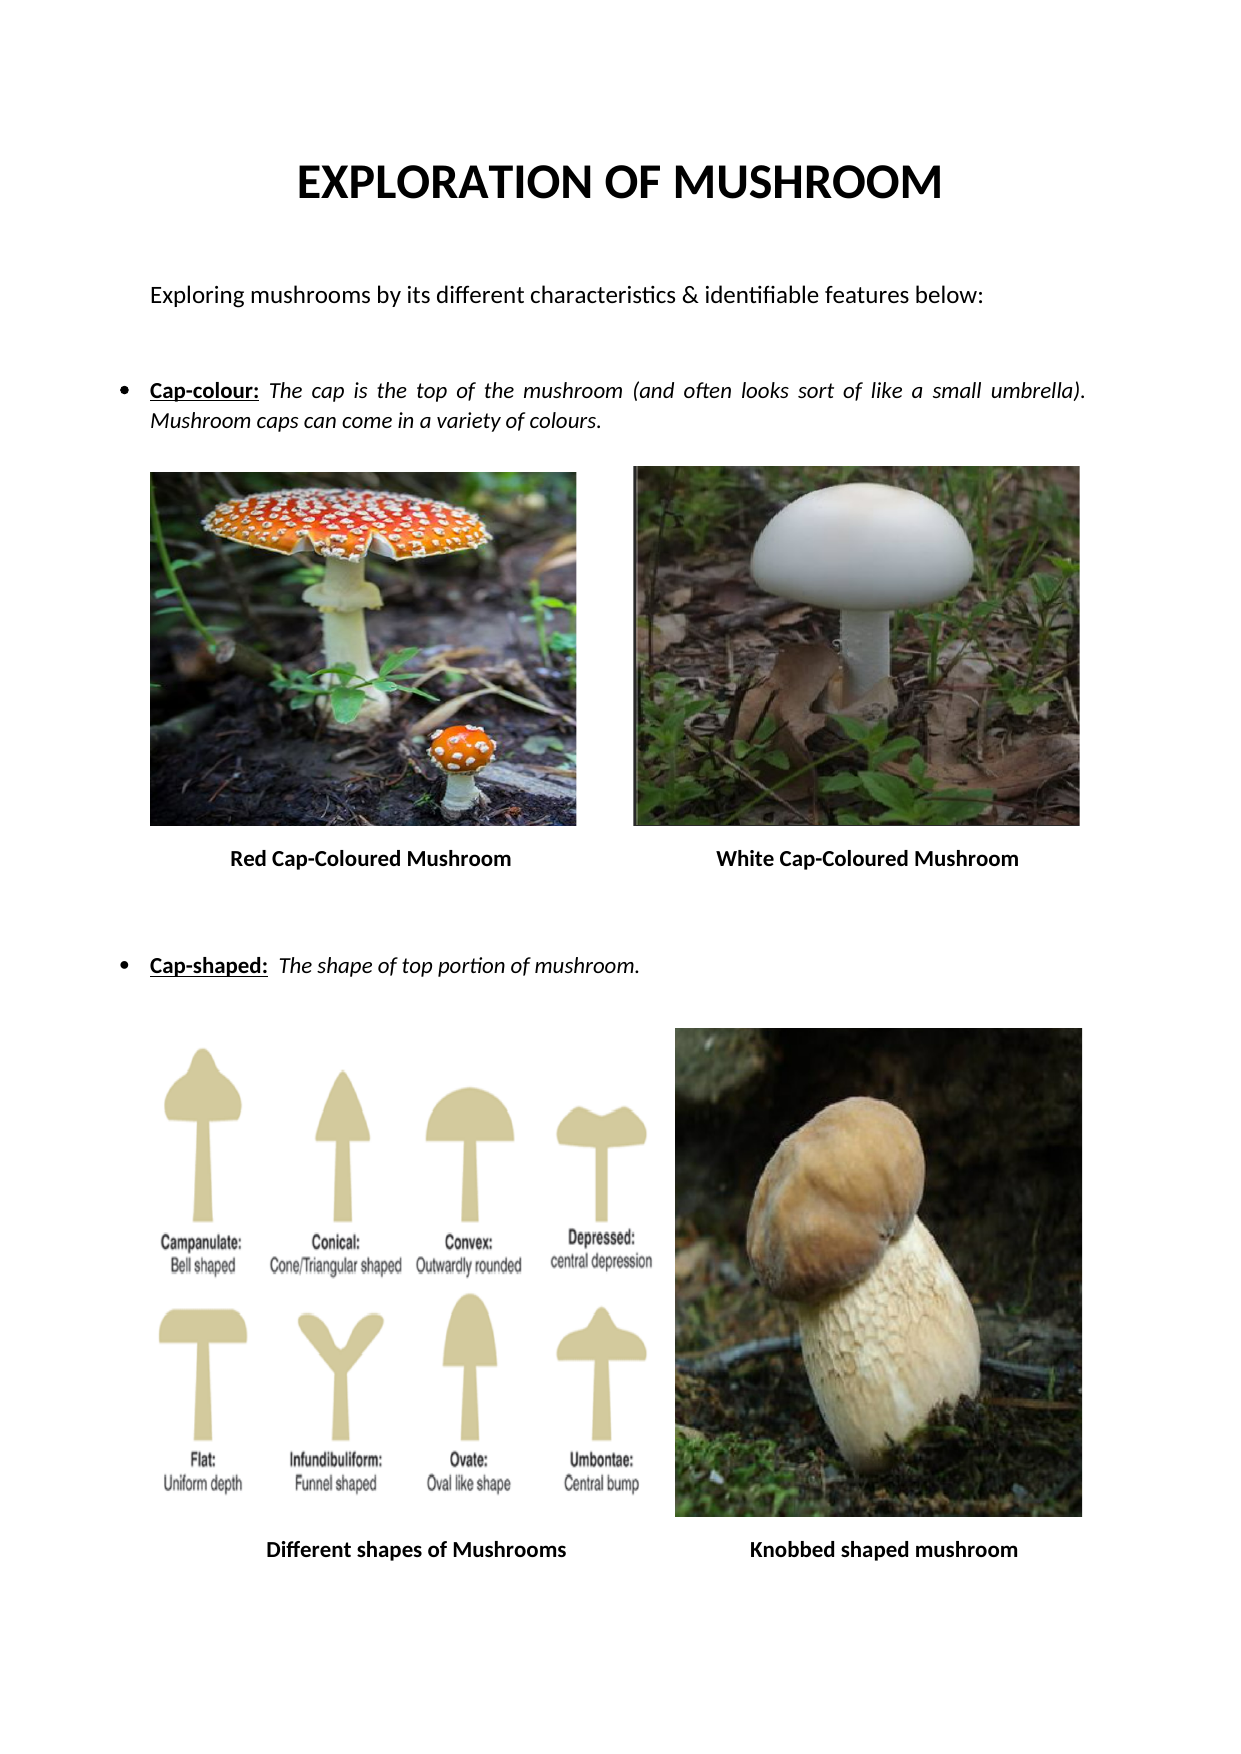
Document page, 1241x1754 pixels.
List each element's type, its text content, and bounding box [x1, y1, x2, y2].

text Red Cap-Coloured Mushroom White Cap-Coloured Mushroom [150, 844, 1090, 872]
picture [150, 1032, 658, 1517]
picture [675, 1028, 1083, 1517]
text EXPLORATION OF MUSHROOM [150, 150, 1090, 211]
list Cap-shaped: The shape of top portion of mushroom. [120, 952, 1090, 980]
text Different shapes of Mushrooms Knobbed shaped mushroom [150, 1535, 1090, 1563]
picture [150, 472, 577, 826]
picture [633, 466, 1080, 826]
text Exploring mushrooms by its different characteristics & identifiable features below: [150, 279, 1090, 310]
list Cap-colour: The cap is the top of the mushroom (and often looks sort of like a small umbrella). Mushroom caps can come in a variety of colours. [120, 376, 1090, 434]
